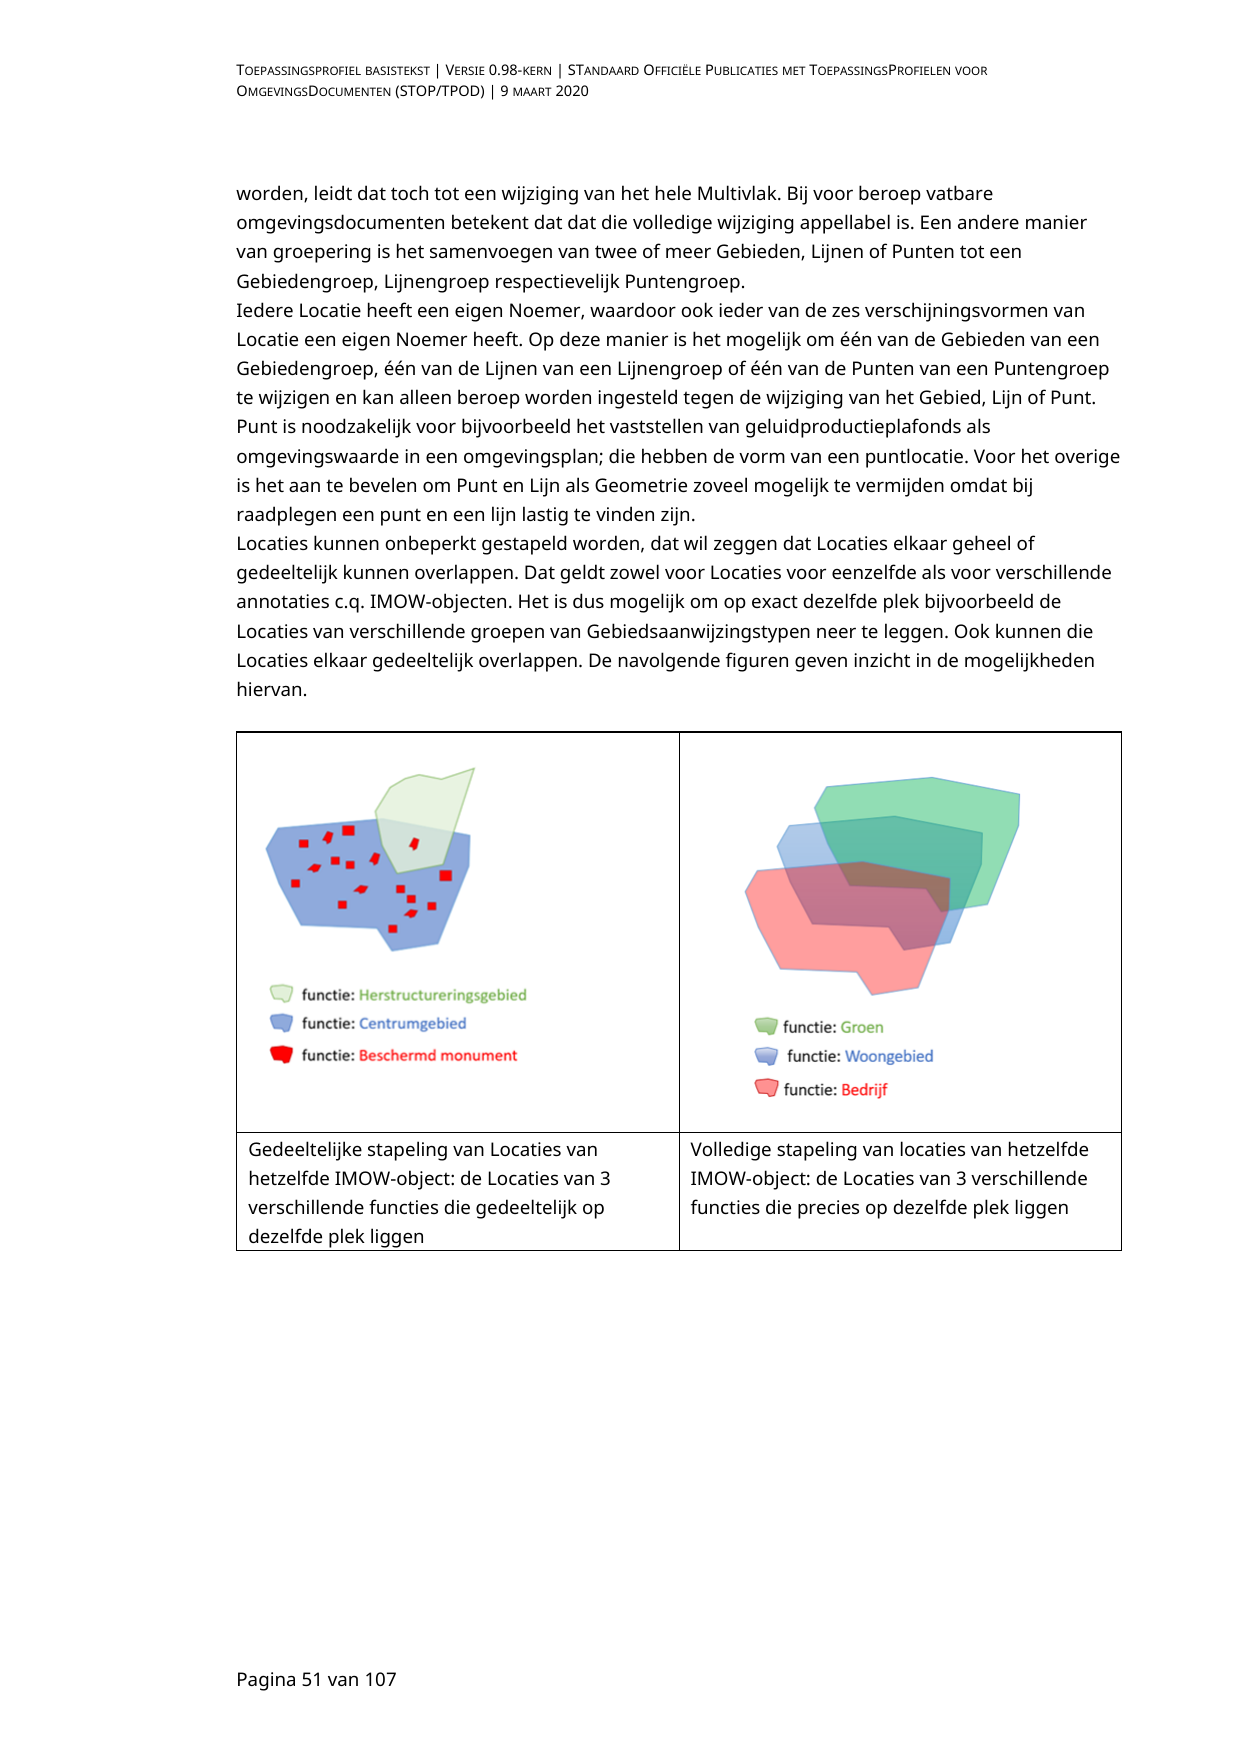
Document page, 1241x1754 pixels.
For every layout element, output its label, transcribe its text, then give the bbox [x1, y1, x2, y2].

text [236, 177, 1122, 294]
picture [248, 761, 543, 1089]
text Iedere Locatie heeft een eigen Noemer, waardoor ook ieder van de zes verschijningsvormen van Locatie een eigen Noemer heeft. Op deze manier is het mogelijk om één van de Gebieden van een Gebiedengroep, één van de Lijnen van een Lijnengroep of één van de Punten van een Puntengroep te wijzigen en kan alleen beroep worden ingesteld tegen de wijziging van het Gebied, Lijn of Punt. [236, 294, 1122, 411]
table_cell Gedeeltelijke stapeling van Locaties van hetzelfde IMOW-object: de Locaties van 3 verschillende functies die gedeeltelijk op dezelfde plek liggen [237, 1133, 679, 1249]
table_header [680, 733, 1121, 1132]
table_cell Volledige stapeling van locaties van hetzelfde IMOW-object: de Locaties van 3 verschillende functies die precies op dezelfde plek liggen [680, 1133, 1121, 1249]
picture [690, 761, 1039, 1103]
text Locaties kunnen onbeperkt gestapeld worden, dat wil zeggen dat Locaties elkaar geheel of gedeeltelijk kunnen overlappen. Dat geldt zowel voor Locaties voor eenzelfde als voor verschillende annotaties c.q. IMOW-objecten. Het is dus mogelijk om op exact dezelfde plek bijvoorbeeld de Locaties van verschillende groepen van Gebiedsaanwijzingstypen neer te leggen. Ook kunnen die Locaties elkaar gedeeltelijk overlappen. De navolgende figuren geven inzicht in de mogelijkheden hiervan. [236, 527, 1122, 702]
table_header [237, 733, 679, 1132]
text Punt is noodzakelijk voor bijvoorbeeld het vaststellen van geluidproductieplafonds als omgevingswaarde in een omgevingsplan; die hebben de vorm van een puntlocatie. Voor het overige is het aan te bevelen om Punt en Lijn als Geometrie zoveel mogelijk te vermijden omdat bij raadplegen een punt en een lijn lastig te vinden zijn. [236, 411, 1122, 527]
